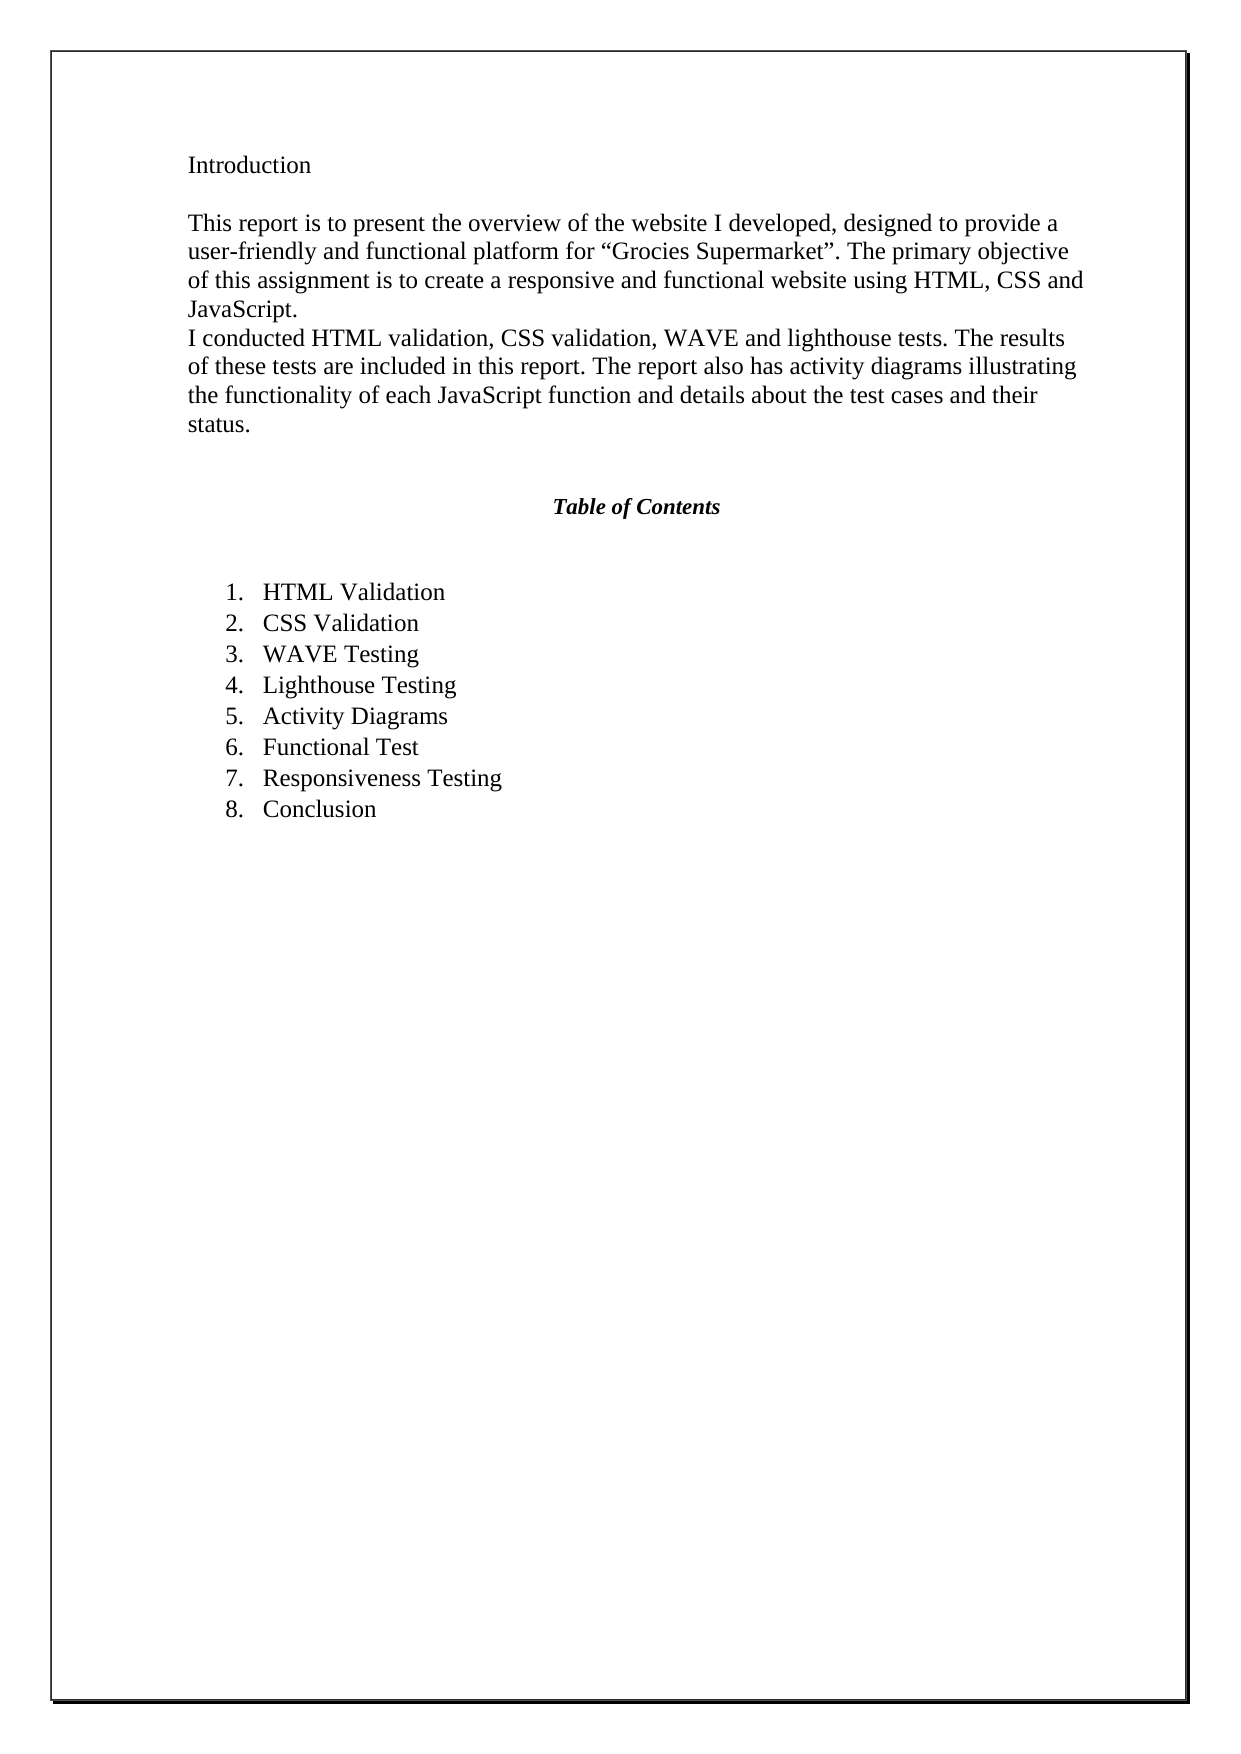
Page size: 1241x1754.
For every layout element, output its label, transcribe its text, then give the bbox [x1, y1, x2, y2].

list HTML Validation [225, 577, 1087, 605]
text I conducted HTML validation, CSS validation, WAVE and lighthouse tests. The results of these tests are included in this report. The report also has activity diagrams illustrating the functionality of each JavaScript function and details about the test cases and their status. [188, 323, 1087, 438]
list Functional Test [225, 732, 1087, 761]
list Responsiveness Testing [225, 763, 1087, 792]
list Lighthouse Testing [225, 670, 1087, 698]
list Conclusion [225, 794, 1087, 823]
list CSS Validation [225, 608, 1087, 636]
subtitle Table of Contents [188, 493, 1087, 519]
text This report is to present the overview of the website I developed, designed to provide a user-friendly and functional platform for “Grocies Supermarket”. The primary objective of this assignment is to create a responsive and functional website using HTML, CSS and JavaScript. [188, 208, 1087, 323]
text Introduction [188, 150, 1087, 179]
list Activity Diagrams [225, 701, 1087, 729]
list WAVE Testing [225, 639, 1087, 667]
